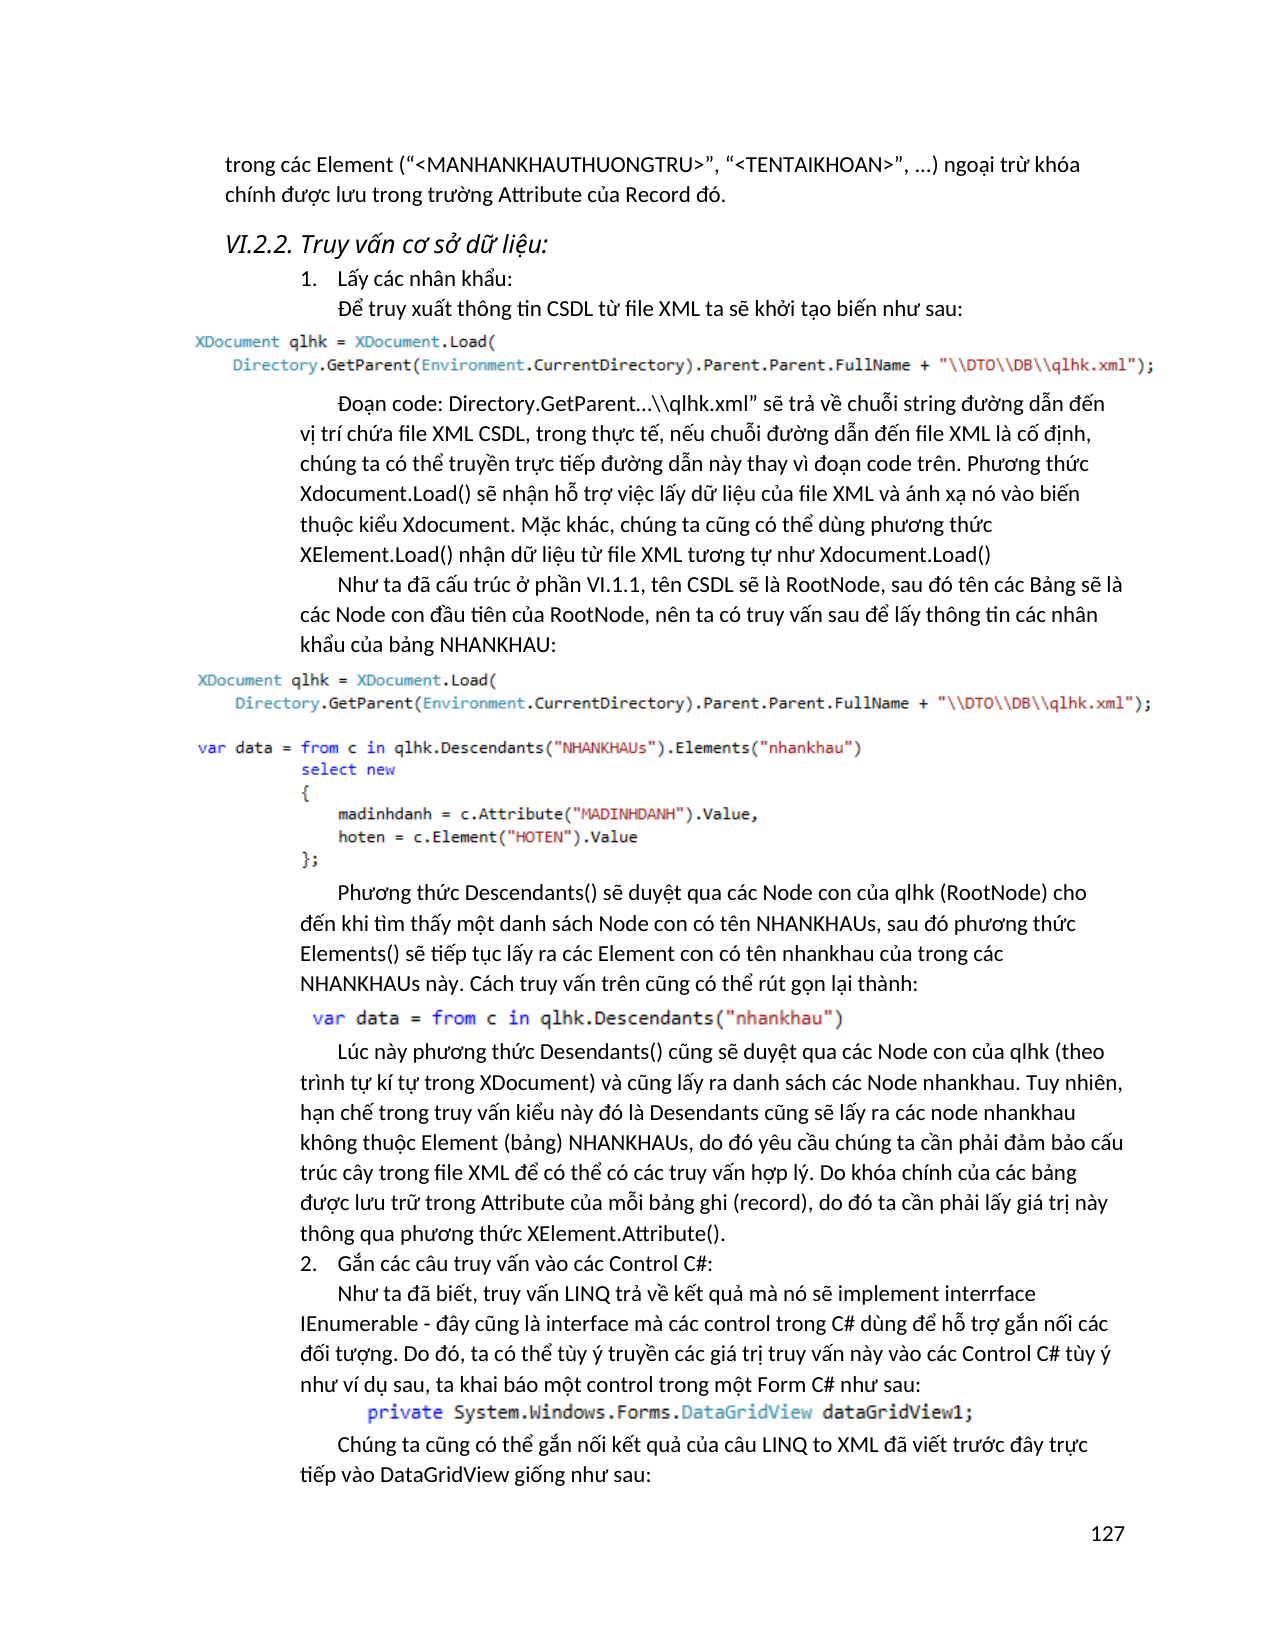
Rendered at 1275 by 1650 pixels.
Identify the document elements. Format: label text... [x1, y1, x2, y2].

picture [187, 660, 1163, 877]
subtitle Truy vấn cơ sở dữ liệu: [225, 227, 1125, 261]
picture [187, 324, 1163, 387]
picture [337, 1400, 997, 1429]
list Gắn các câu truy vấn vào các Control C#: [300, 1249, 1125, 1277]
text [225, 150, 1125, 208]
list Như ta đã biết, truy vấn LINQ trả về kết quả mà nó sẽ implement interrface IEnumerable - đây cũng là interface mà các control trong C# dùng để hỗ trợ gắn nối các đối tượng. Do đó, ta có thể tùy ý truyền các giá trị truy vấn này vào các Control C# tùy ý như ví dụ sau, ta khai báo một control trong một Form C# như sau: [300, 1279, 1125, 1398]
list Để truy xuất thông tin CSDL từ file XML ta sẽ khởi tạo biến như sau: [300, 294, 1125, 322]
list Lúc này phương thức Desendants() cũng sẽ duyệt qua các Node con của qlhk (theo trình tự kí tự trong XDocument) và cũng lấy ra danh sách các Node nhankhau. Tuy nhiên, hạn chế trong truy vấn kiểu này đó là Desendants cũng sẽ lấy ra các node nhankhau không thuộc Element (bảng) NHANKHAUs, do đó yêu cầu chúng ta cần phải đảm bảo cấu trúc cây trong file XML để có thể có các truy vấn hợp lý. Do khóa chính của các bảng được lưu trữ trong Attribute của mỗi bảng ghi (record), do đó ta cần phải lấy giá trị này thông qua phương thức XElement.Attribute(). [300, 1037, 1125, 1247]
list Như ta đã cấu trúc ở phần VI.1.1, tên CSDL sẽ là RootNode, sau đó tên các Bảng sẽ là các Node con đầu tiên của RootNode, nên ta có truy vấn sau để lấy thông tin các nhân khẩu của bảng NHANKHAU: [300, 570, 1125, 658]
list Chúng ta cũng có thể gắn nối kết quả của câu LINQ to XML đã viết trước đây trực tiếp vào DataGridView giống như sau: [300, 1430, 1125, 1488]
list Lấy các nhân khẩu: [300, 264, 1125, 292]
list Phương thức Descendants() sẽ duyệt qua các Node con của qlhk (RootNode) cho đến khi tìm thấy một danh sách Node con có tên NHANKHAUs, sau đó phương thức Elements() sẽ tiếp tục lấy ra các Element con có tên nhankhau của trong các NHANKHAUs này. Cách truy vấn trên cũng có thể rút gọn lại thành: [300, 878, 1125, 997]
picture [300, 999, 851, 1036]
list Đoạn code: Directory.GetParent…\\qlhk.xml” sẽ trả về chuỗi string đường dẫn đến vị trí chứa file XML CSDL, trong thực tế, nếu chuỗi đường dẫn đến file XML là cố định, chúng ta có thể truyền trực tiếp đường dẫn này thay vì đoạn code trên. Phương thức Xdocument.Load() sẽ nhận hỗ trợ việc lấy dữ liệu của file XML và ánh xạ nó vào biến thuộc kiểu Xdocument. Mặc khác, chúng ta cũng có thể dùng phương thức XElement.Load() nhận dữ liệu từ file XML tương tự như Xdocument.Load() [300, 389, 1125, 568]
